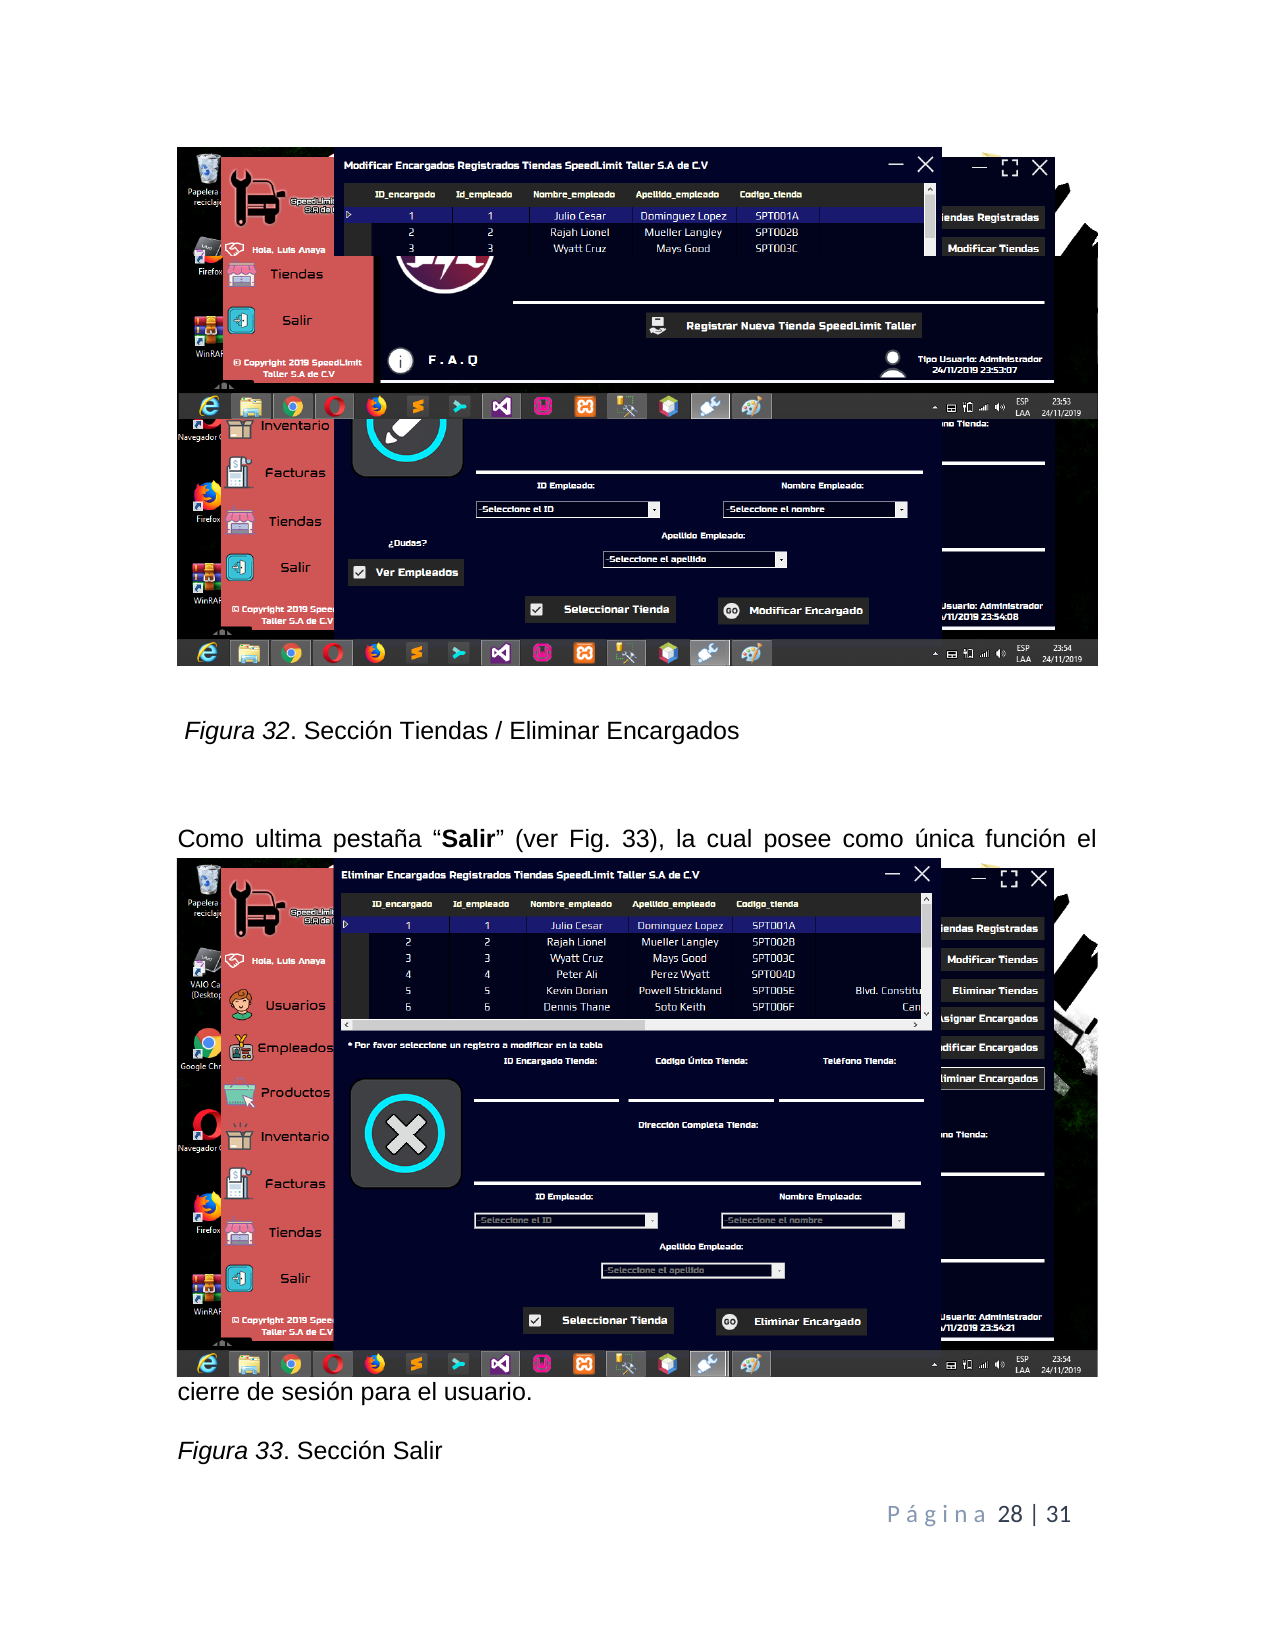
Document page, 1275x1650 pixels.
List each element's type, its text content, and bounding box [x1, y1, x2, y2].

picture [177, 147, 1098, 666]
text Como ultima pestaña “Salir” (ver Fig. 33), la cual posee como única función el cierre de sesión para el usuario. [177, 1377, 1098, 1405]
text Figura 33. Sección Salir [177, 1436, 1098, 1465]
text Como ultima pestaña “Salir” (ver Fig. 33), la cual posee como única función el cierre de sesión para el usuario. [177, 823, 1098, 858]
picture [176, 858, 1098, 1377]
text Figura 32. Sección Tiendas / Eliminar Encargados [177, 716, 1098, 745]
